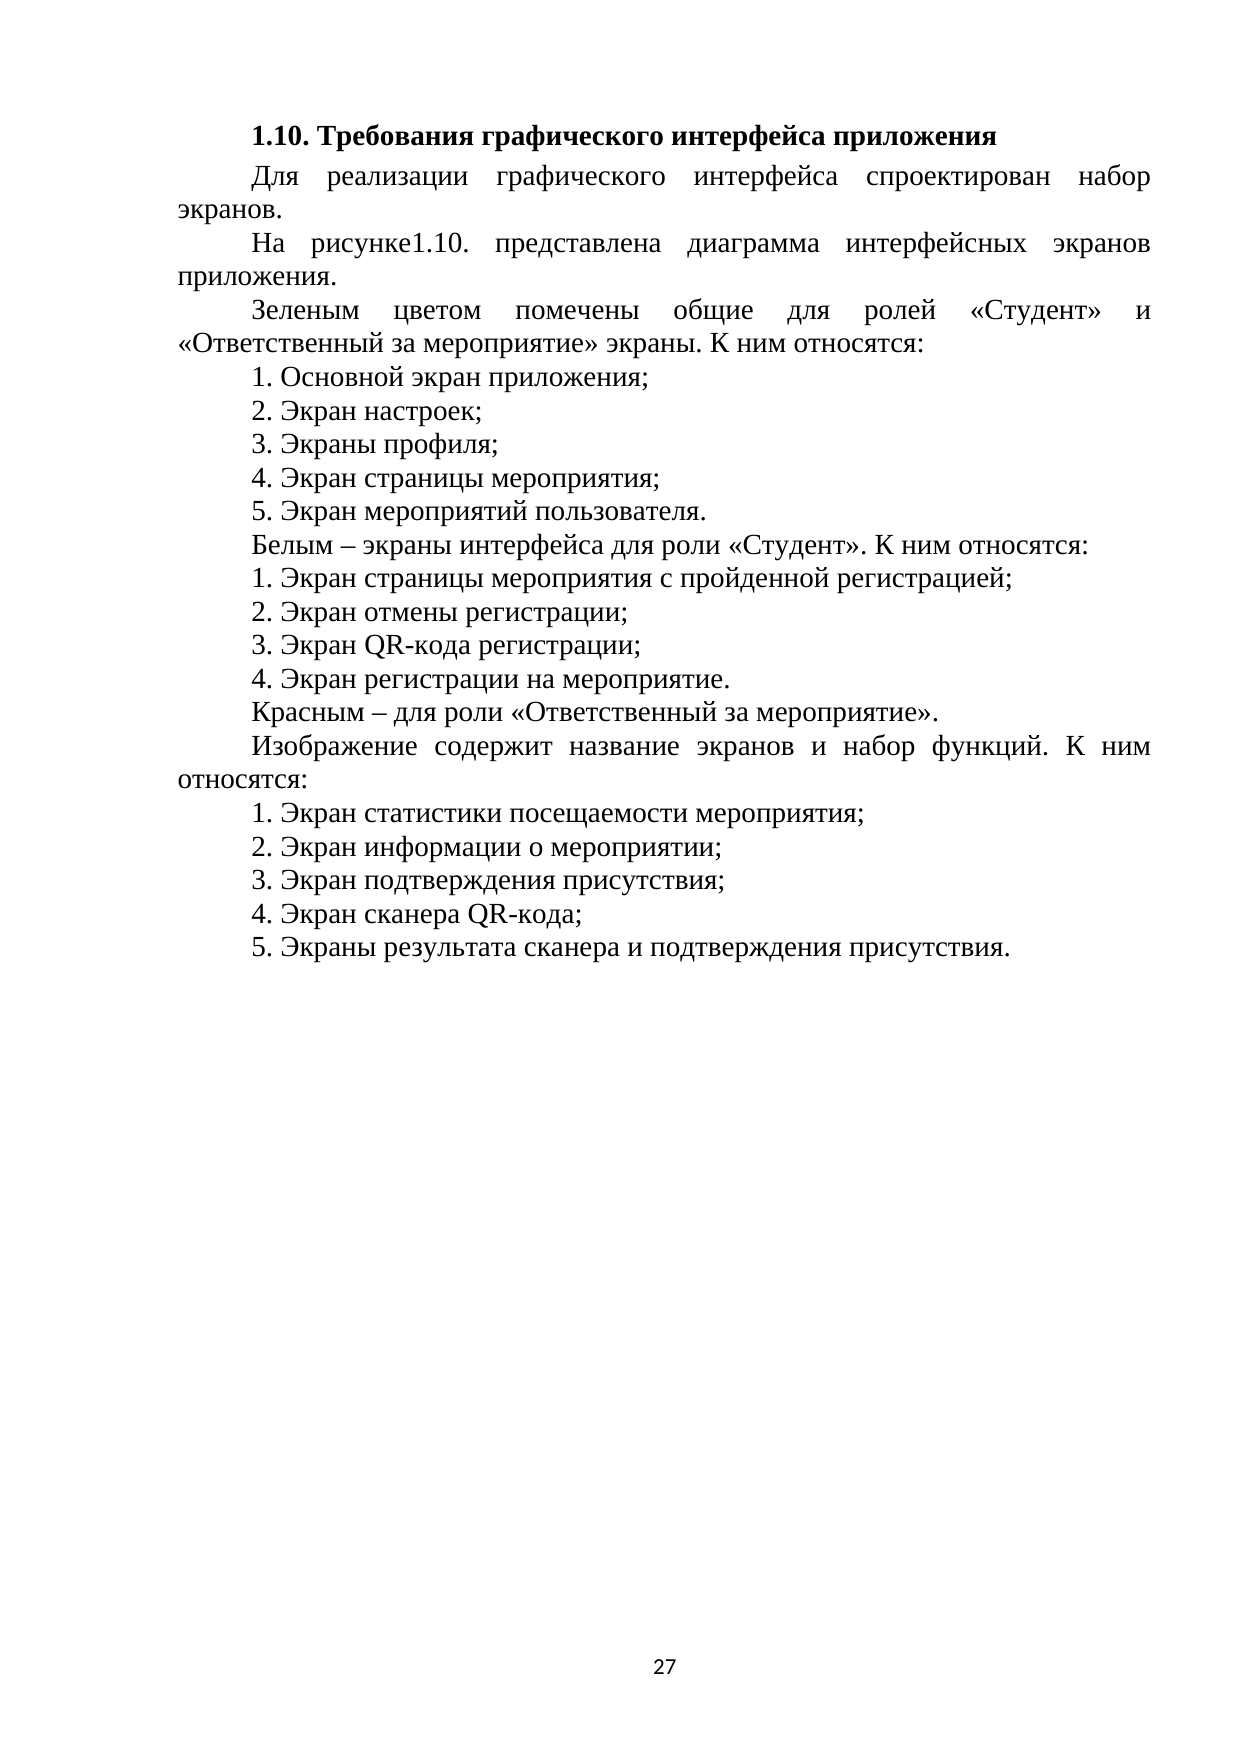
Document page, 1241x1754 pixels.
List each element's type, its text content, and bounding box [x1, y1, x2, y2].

list Экраны результата сканера и подтверждения присутствия. [251, 929, 1152, 963]
text На рисунке1.10. представлена диаграмма интерфейсных экранов приложения. [177, 225, 1152, 292]
list Экран сканера QR-кода; [251, 896, 1152, 929]
list Экран QR-кода регистрации; [251, 627, 1152, 661]
text Для реализации графического интерфейса спроектирован набор экранов. [177, 158, 1152, 225]
list Экран страницы мероприятия; [251, 460, 1152, 493]
text 1.10. Требования графического интерфейса приложения [177, 118, 1152, 152]
text Красным – для роли «Ответственный за мероприятие». [177, 694, 1152, 728]
text Изображение содержит название экранов и набор функций. К ним относятся: [177, 728, 1152, 795]
list Экраны профиля; [251, 426, 1152, 460]
list Экран статистики посещаемости мероприятия; [251, 795, 1152, 829]
list Экран настроек; [251, 393, 1152, 426]
text Зеленым цветом помечены общие для ролей «Студент» и «Ответственный за мероприятие» экраны. К ним относятся: [177, 292, 1152, 359]
list Экран отмены регистрации; [251, 594, 1152, 627]
list Экран регистрации на мероприятие. [251, 661, 1152, 694]
list Экран информации о мероприятии; [251, 829, 1152, 862]
list Экран подтверждения присутствия; [251, 862, 1152, 896]
list Экран страницы мероприятия с пройденной регистрацией; [251, 560, 1152, 594]
list Экран мероприятий пользователя. [251, 493, 1152, 527]
text Белым – экраны интерфейса для роли «Студент». К ним относятся: [177, 527, 1152, 560]
list Основной экран приложения; [251, 359, 1152, 393]
